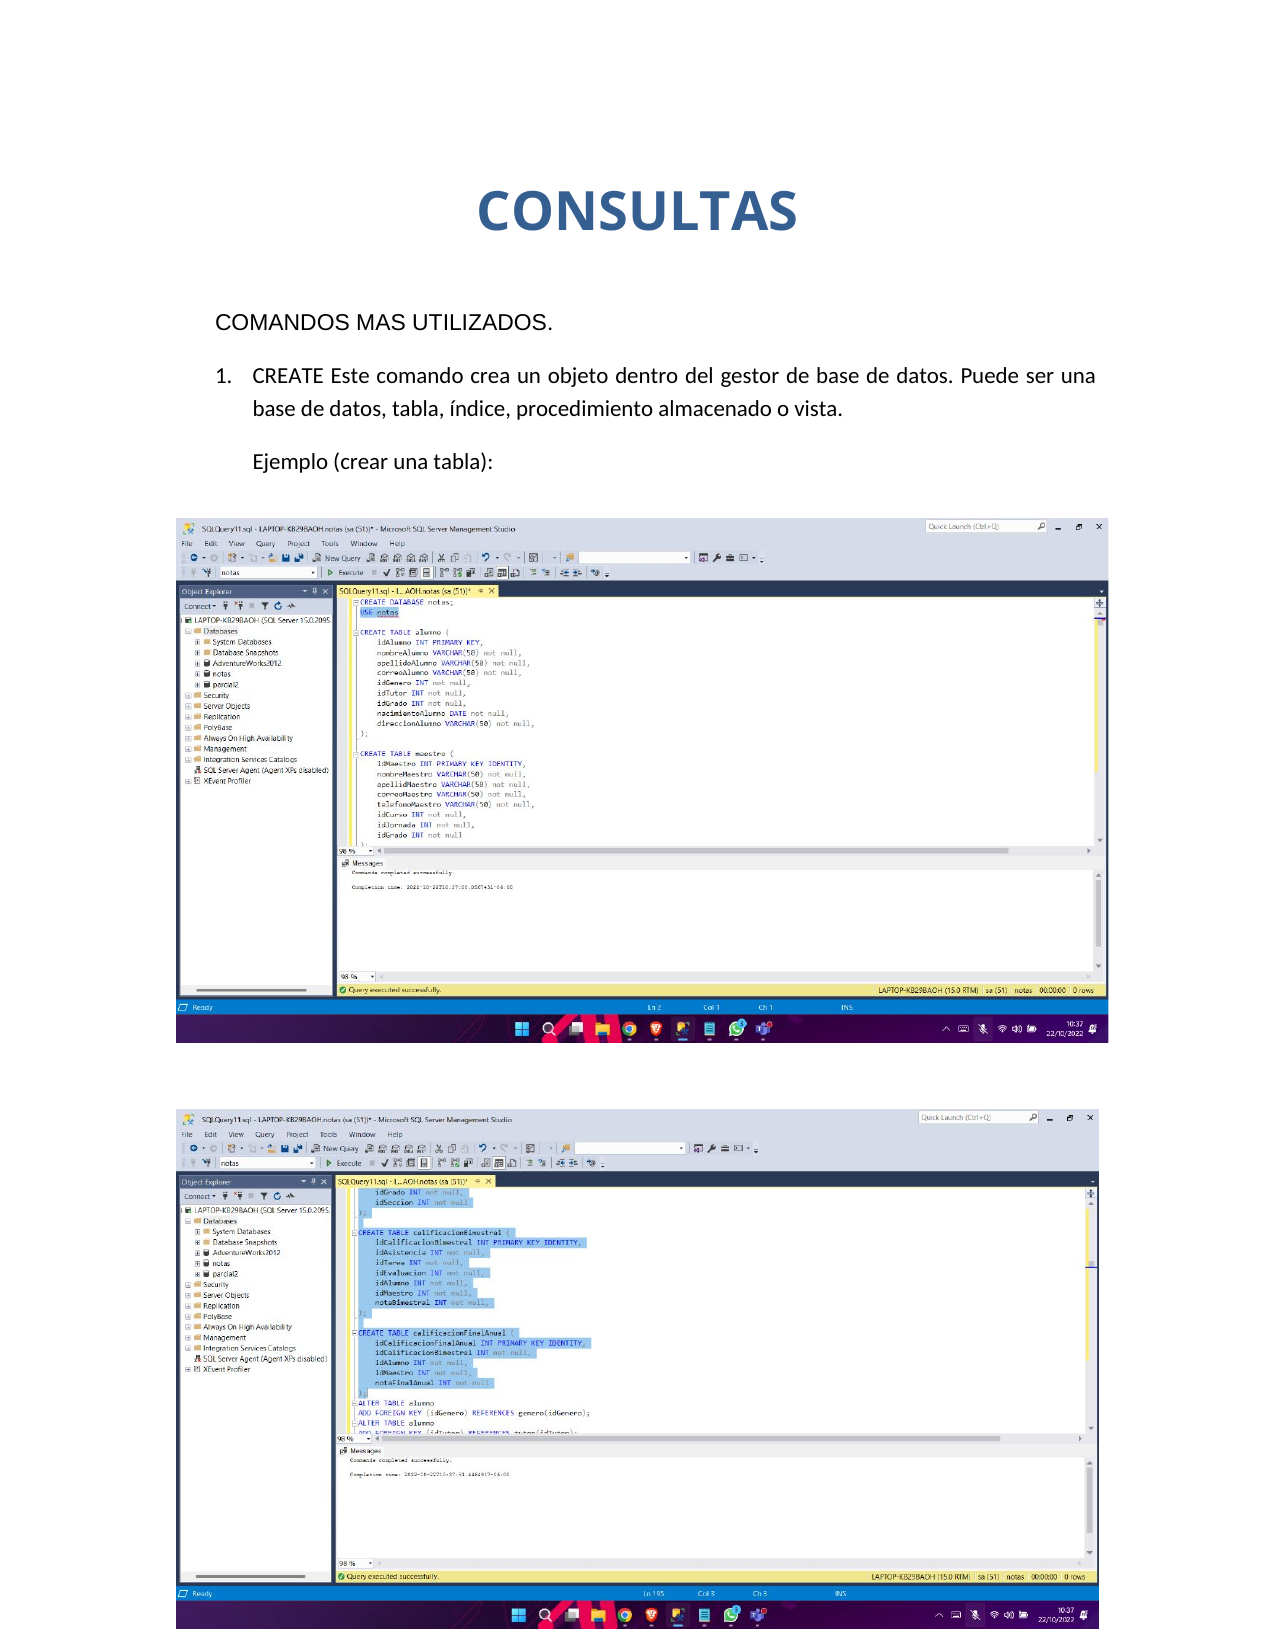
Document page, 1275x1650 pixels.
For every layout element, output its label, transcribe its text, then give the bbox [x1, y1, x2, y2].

text COMANDOS MAS UTILIZADOS. [215, 308, 1098, 337]
subtitle CONSULTAS [177, 173, 1098, 246]
text Ejemplo (crear una tabla): [215, 447, 1098, 475]
list CREATE Este comando crea un objeto dentro del gestor de base de datos. Puede ser una base de datos, tabla, índice, procedimiento almacenado o vista. [215, 362, 1098, 422]
picture [176, 518, 1109, 1043]
picture [176, 1109, 1099, 1629]
